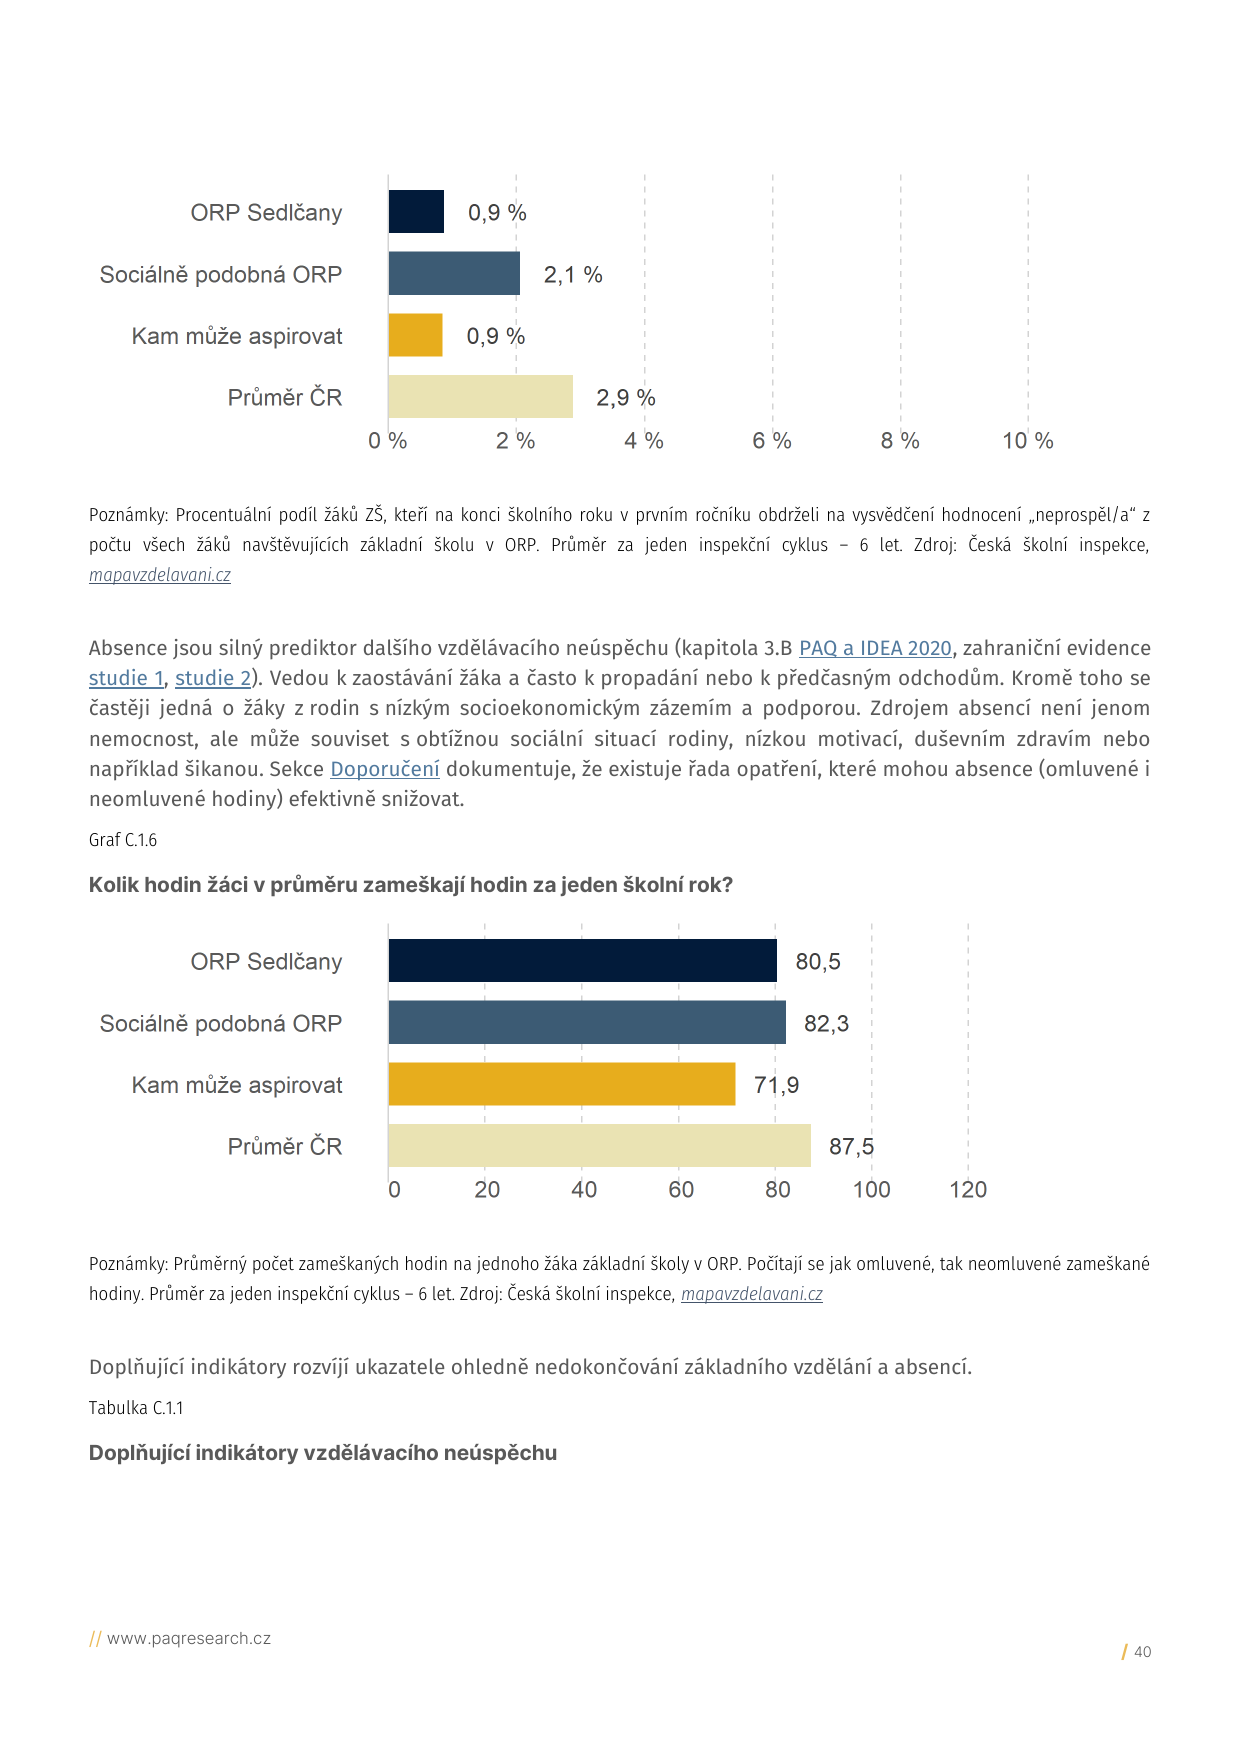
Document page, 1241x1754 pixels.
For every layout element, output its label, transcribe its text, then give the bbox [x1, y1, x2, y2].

text Graf C.1.6 [89, 828, 1152, 851]
text Poznámky: Procentuální podíl žáků ZŠ, kteří na konci školního roku v prvním ročníku obdrželi na vysvědčení hodnocení „neprospěl/a“ z počtu všech žáků navštěvujících základní školu v ORP. Průměr za jeden inspekční cyklus – 6 let. Zdroj: Česká školní inspekce, mapavzdelavani.cz [89, 496, 1152, 586]
text Doplňující indikátory rozvíjí ukazatele ohledně nedokončování základního vzdělání a absencí. [89, 1350, 1152, 1380]
picture [88, 897, 1139, 1229]
text Absence jsou silný prediktor dalšího vzdělávacího neúspěchu (kapitola 3.B PAQ a IDEA 2020, zahraniční evidence studie 1, studie 2). Vedou k zaostávání žáka a často k propadání nebo k předčasným odchodům. Kromě toho se častěji jedná o žáky z rodin s nízkým socioekonomickým zázemím a podporou. Zdrojem absencí není jenom nemocnost, ale může souviset s obtížnou sociální situací rodiny, nízkou motivací, duševním zdravím nebo například šikanou. Sekce Doporučení dokumentuje, že existuje řada opatření, které mohou absence (omluvené i neomluvené hodiny) efektivně snižovat. [89, 631, 1152, 812]
text Tabulka C.1.1 [89, 1397, 1152, 1419]
text Kolik hodin žáci v průměru zameškají hodin za jeden školní rok? [89, 867, 1152, 897]
text Doplňující indikátory vzdělávacího neúspěchu [89, 1435, 1152, 1465]
picture [88, 147, 1139, 480]
text Poznámky: Průměrný počet zameškaných hodin na jednoho žáka základní školy v ORP. Počítají se jak omluvené, tak neomluvené zameškané hodiny. Průměr za jeden inspekční cyklus – 6 let. Zdroj: Česká školní inspekce, mapavzdelavani.cz [89, 1245, 1152, 1306]
